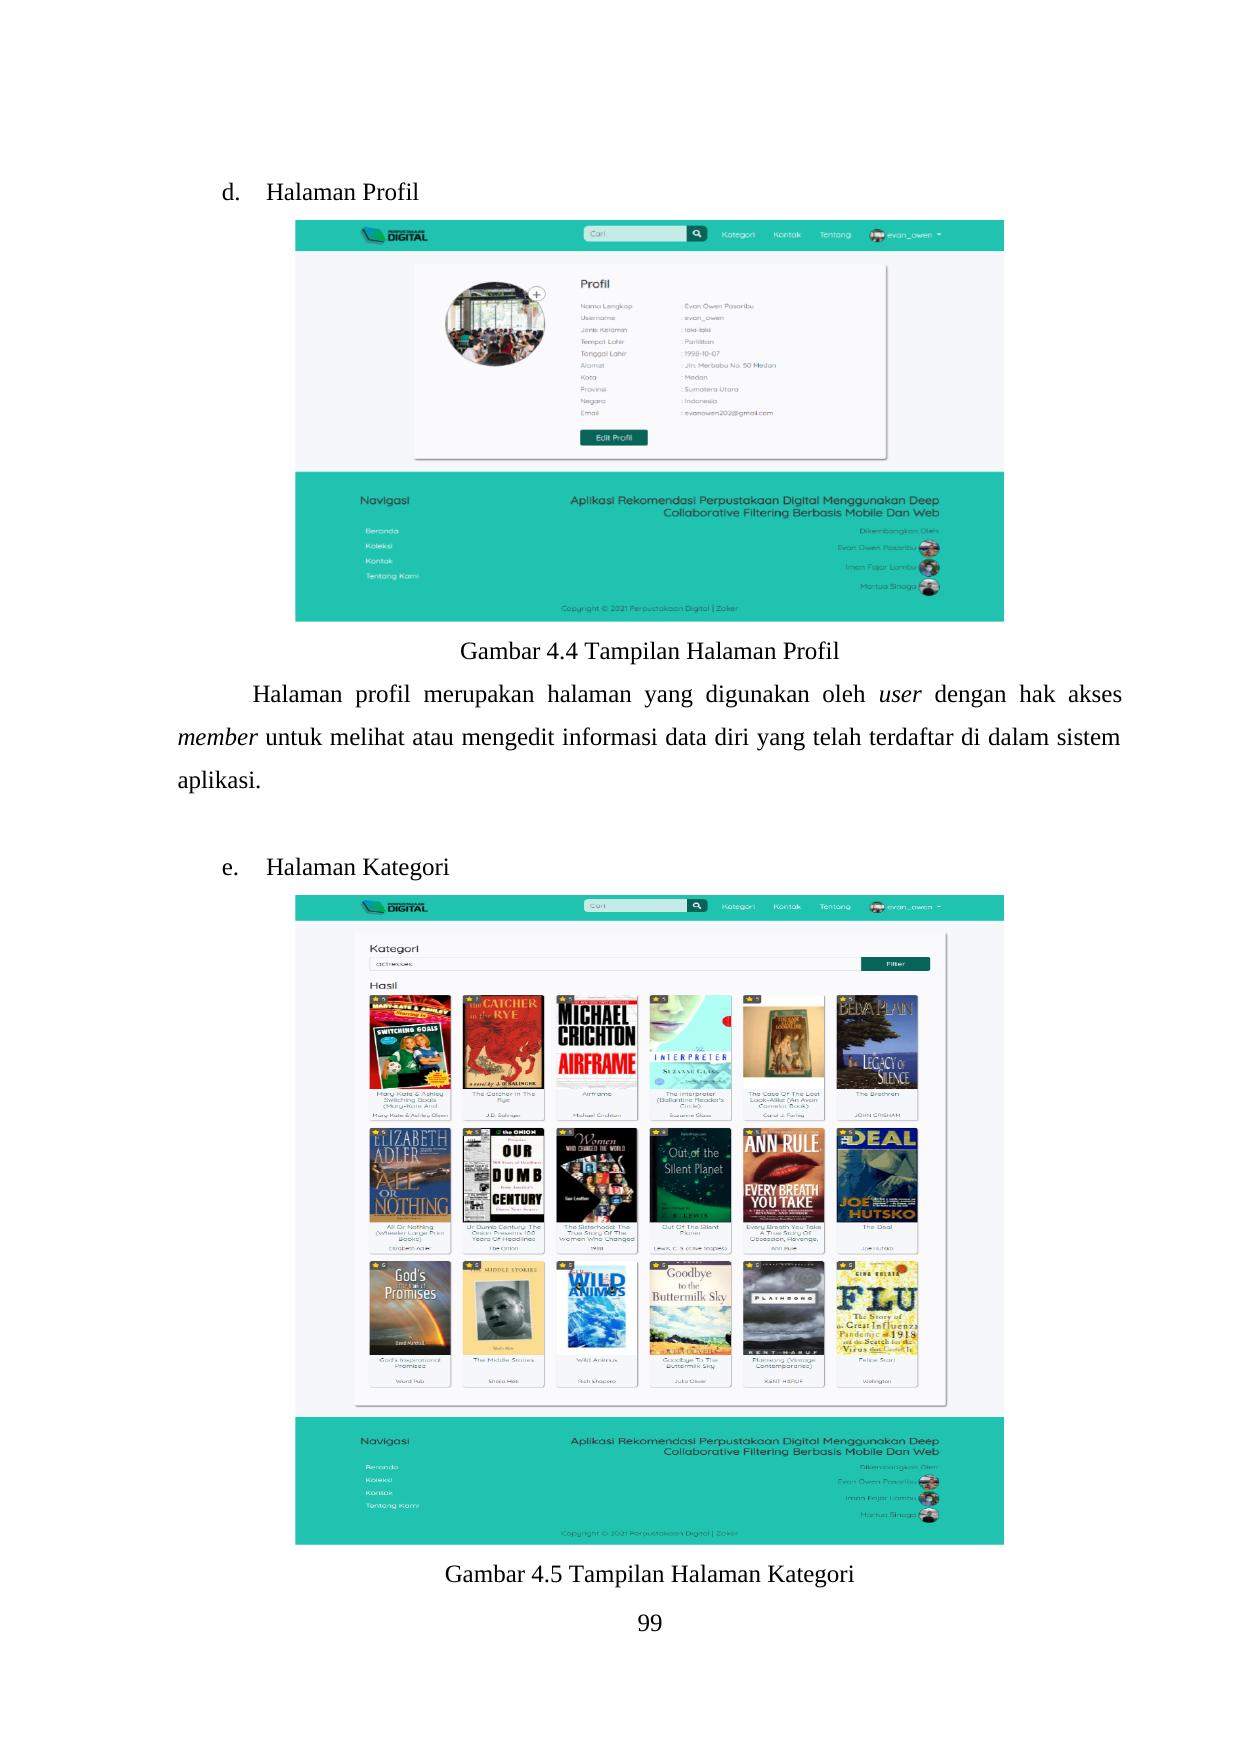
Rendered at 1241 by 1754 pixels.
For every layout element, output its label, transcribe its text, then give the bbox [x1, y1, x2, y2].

list Halaman Profil [222, 177, 1122, 206]
text Halaman profil merupakan halaman yang digunakan oleh user dengan hak akses member untuk melihat atau mengedit informasi data diri yang telah terdaftar di dalam sistem aplikasi. [177, 679, 1122, 794]
text Gambar 4.4 Tampilan Halaman Profil [177, 636, 1122, 665]
picture [295, 895, 1004, 1545]
list Halaman Kategori [222, 852, 1122, 881]
picture [295, 220, 1004, 622]
